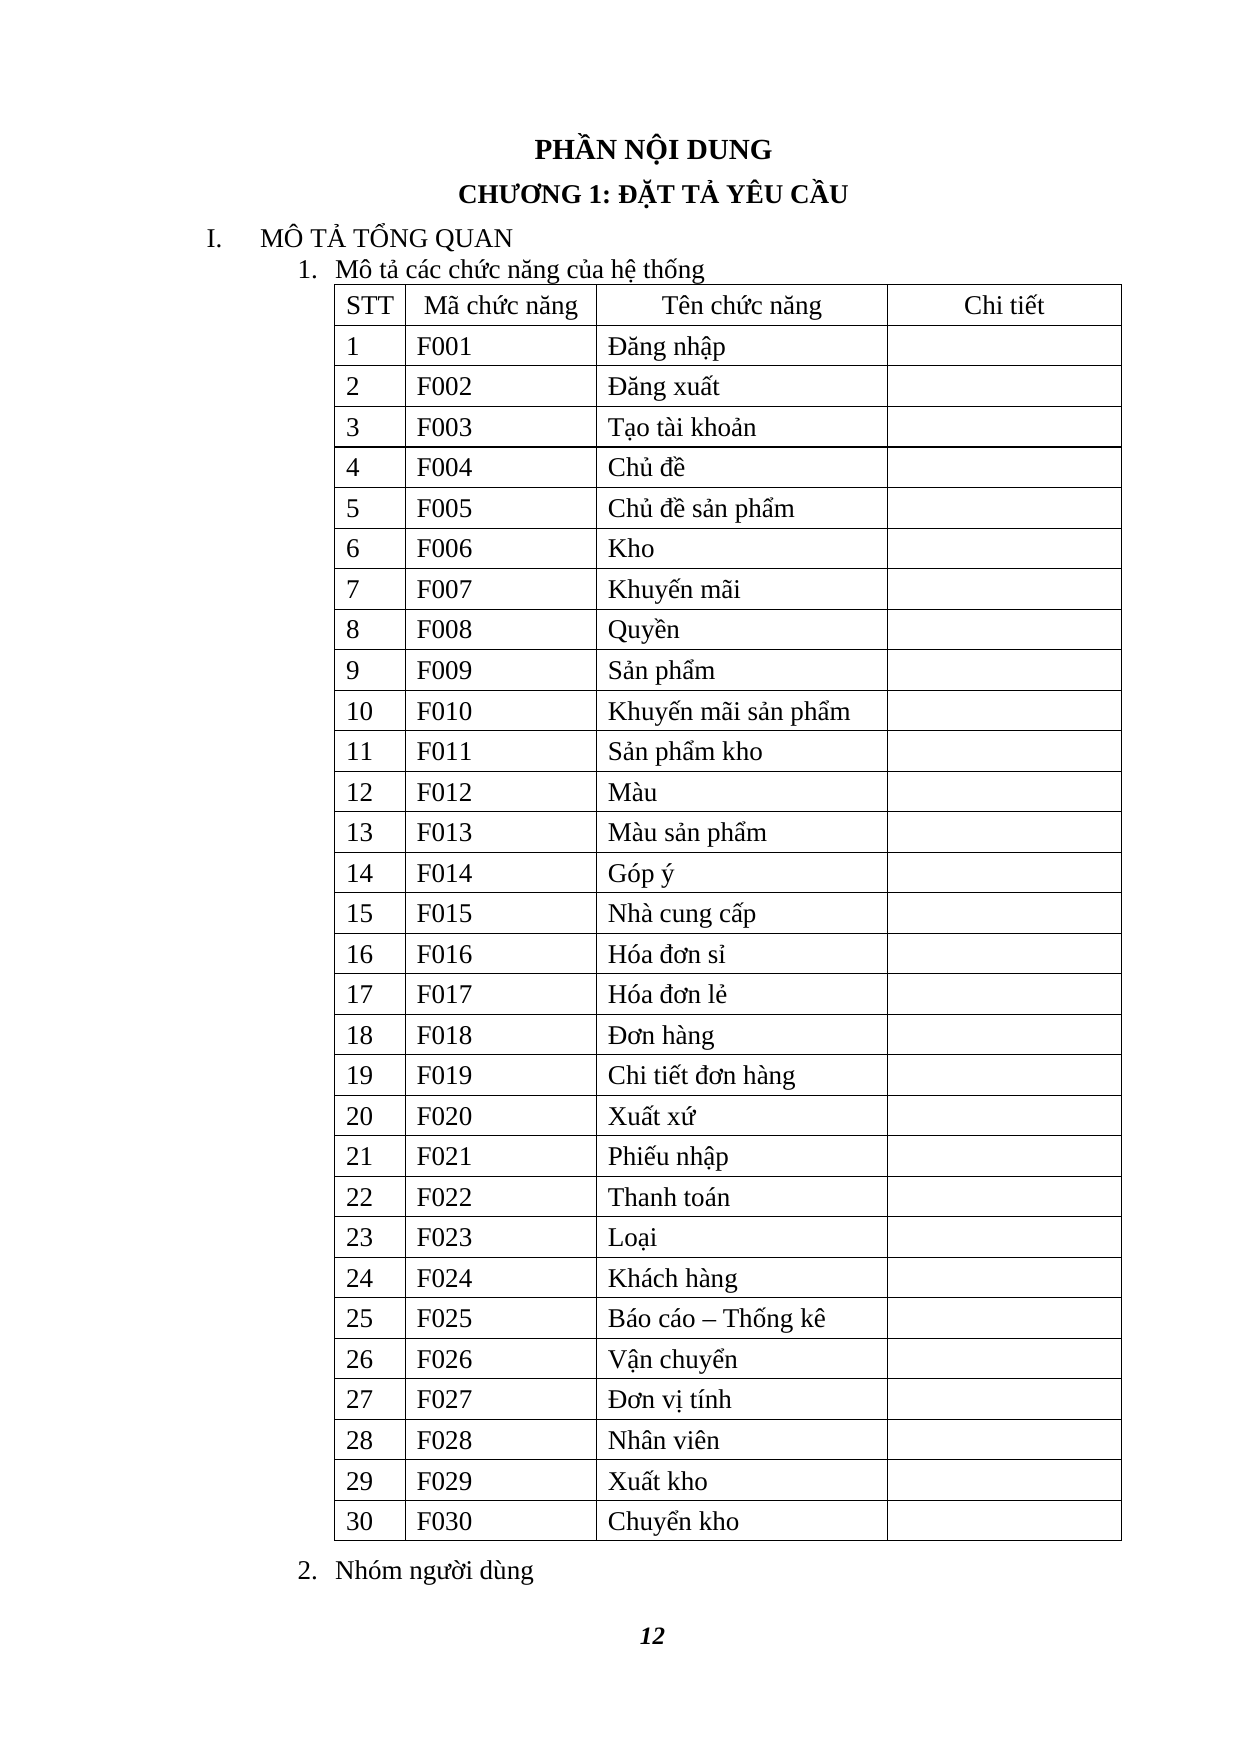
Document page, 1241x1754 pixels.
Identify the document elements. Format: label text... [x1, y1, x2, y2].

table_cell F021 [406, 1136, 596, 1176]
table_cell F018 [406, 1015, 596, 1054]
table_cell Xuất kho [597, 1460, 887, 1500]
table_cell 8 [335, 610, 405, 649]
table_cell 24 [335, 1258, 405, 1297]
table_cell [888, 812, 1121, 852]
table_cell Hóa đơn sỉ [597, 934, 887, 973]
table_cell F027 [406, 1379, 596, 1419]
table_cell F012 [406, 772, 596, 811]
table_cell Thanh toán [597, 1177, 887, 1216]
list Nhóm người dùng [297, 1554, 1122, 1585]
list MÔ TẢ TỔNG QUAN [222, 222, 1122, 253]
table_cell 23 [335, 1217, 405, 1257]
table_cell F025 [406, 1298, 596, 1338]
table_cell F004 [406, 448, 596, 487]
table_cell 4 [335, 448, 405, 487]
table_cell [888, 407, 1121, 446]
table_cell Đăng xuất [597, 366, 887, 406]
table_cell 15 [335, 893, 405, 933]
table_cell F020 [406, 1096, 596, 1135]
table_cell [888, 488, 1121, 527]
table_cell 2 [335, 366, 405, 406]
table_cell 19 [335, 1055, 405, 1095]
table_cell 1 [335, 326, 405, 365]
table_cell 22 [335, 1177, 405, 1216]
table_cell Hóa đơn lẻ [597, 974, 887, 1014]
list Mô tả các chức năng của hệ thống [297, 253, 1122, 284]
table_cell Chủ đề sản phẩm [597, 488, 887, 527]
table_cell 10 [335, 691, 405, 730]
table_cell F029 [406, 1460, 596, 1500]
table_cell F015 [406, 893, 596, 933]
table_cell F017 [406, 974, 596, 1014]
table_cell [888, 326, 1121, 365]
table_cell [888, 1217, 1121, 1257]
table_cell F005 [406, 488, 596, 527]
table_cell 12 [335, 772, 405, 811]
table_cell 20 [335, 1096, 405, 1135]
table_cell 3 [335, 407, 405, 446]
table_cell F026 [406, 1339, 596, 1378]
table_cell [888, 934, 1121, 973]
table_cell [888, 650, 1121, 689]
table_cell Đơn hàng [597, 1015, 887, 1054]
table_cell Loại [597, 1217, 887, 1257]
table_cell Xuất xứ [597, 1096, 887, 1135]
table_cell Khuyến mãi [597, 569, 887, 608]
table_cell 30 [335, 1501, 405, 1540]
table_cell 27 [335, 1379, 405, 1419]
table_cell Tạo tài khoản [597, 407, 887, 446]
table_cell F030 [406, 1501, 596, 1540]
text PHẦN NỘI DUNG [185, 132, 1122, 166]
table_cell [888, 1501, 1121, 1540]
table_header Mã chức năng [406, 285, 596, 325]
table_cell [888, 1096, 1121, 1135]
table_cell [888, 1136, 1121, 1176]
table_cell [888, 1460, 1121, 1500]
table_cell [888, 691, 1121, 730]
table_cell 7 [335, 569, 405, 608]
table_cell [888, 1339, 1121, 1378]
table_cell [888, 772, 1121, 811]
table_cell Màu [597, 772, 887, 811]
table_cell 9 [335, 650, 405, 689]
table_cell Nhà cung cấp [597, 893, 887, 933]
table_header Tên chức năng [597, 285, 887, 325]
table_cell F013 [406, 812, 596, 852]
table_cell 11 [335, 731, 405, 771]
table_cell [888, 1258, 1121, 1297]
table_cell 21 [335, 1136, 405, 1176]
table_cell [888, 893, 1121, 933]
table_header Chi tiết [888, 285, 1121, 325]
table_cell F006 [406, 529, 596, 568]
table_cell Sản phẩm kho [597, 731, 887, 771]
table_cell 6 [335, 529, 405, 568]
table_cell F022 [406, 1177, 596, 1216]
table_cell [888, 1379, 1121, 1419]
table_cell 18 [335, 1015, 405, 1054]
table_cell [888, 448, 1121, 487]
table_cell Chuyển kho [597, 1501, 887, 1540]
table_cell Màu sản phẩm [597, 812, 887, 852]
table_cell F011 [406, 731, 596, 771]
table_cell F009 [406, 650, 596, 689]
table_cell Quyền [597, 610, 887, 649]
table_cell Chủ đề [597, 448, 887, 487]
table_cell 5 [335, 488, 405, 527]
table_cell F023 [406, 1217, 596, 1257]
table_cell [888, 1055, 1121, 1095]
table_cell F024 [406, 1258, 596, 1297]
text CHƯƠNG 1: ĐẶT TẢ YÊU CẦU [185, 178, 1122, 209]
table_cell Chi tiết đơn hàng [597, 1055, 887, 1095]
table_cell F014 [406, 853, 596, 892]
table_header STT [335, 285, 405, 325]
table_cell [888, 1420, 1121, 1459]
table_cell [888, 974, 1121, 1014]
table_cell [888, 853, 1121, 892]
table_cell 17 [335, 974, 405, 1014]
table_cell F001 [406, 326, 596, 365]
table_cell F008 [406, 610, 596, 649]
table_cell [888, 529, 1121, 568]
table_cell 25 [335, 1298, 405, 1338]
table_cell Khách hàng [597, 1258, 887, 1297]
table_cell Kho [597, 529, 887, 568]
table_cell [888, 366, 1121, 406]
table_cell [888, 569, 1121, 608]
table_cell 29 [335, 1460, 405, 1500]
table_cell Vận chuyển [597, 1339, 887, 1378]
table_cell 26 [335, 1339, 405, 1378]
table_cell 28 [335, 1420, 405, 1459]
table_cell Sản phẩm [597, 650, 887, 689]
table_cell F016 [406, 934, 596, 973]
table_cell 13 [335, 812, 405, 852]
table_cell F019 [406, 1055, 596, 1095]
table_cell F028 [406, 1420, 596, 1459]
table_cell [888, 610, 1121, 649]
table_cell 14 [335, 853, 405, 892]
table_cell [888, 1177, 1121, 1216]
table_cell Phiếu nhập [597, 1136, 887, 1176]
table_cell [888, 731, 1121, 771]
table_cell 16 [335, 934, 405, 973]
table_cell Đăng nhập [597, 326, 887, 365]
table_cell Đơn vị tính [597, 1379, 887, 1419]
table_cell F002 [406, 366, 596, 406]
table_cell [888, 1298, 1121, 1338]
table_cell Góp ý [597, 853, 887, 892]
table_cell Khuyến mãi sản phẩm [597, 691, 887, 730]
table_cell Báo cáo – Thống kê [597, 1298, 887, 1338]
table_cell F010 [406, 691, 596, 730]
table_cell F007 [406, 569, 596, 608]
table_cell [888, 1015, 1121, 1054]
table_cell Nhân viên [597, 1420, 887, 1459]
table_cell F003 [406, 407, 596, 446]
